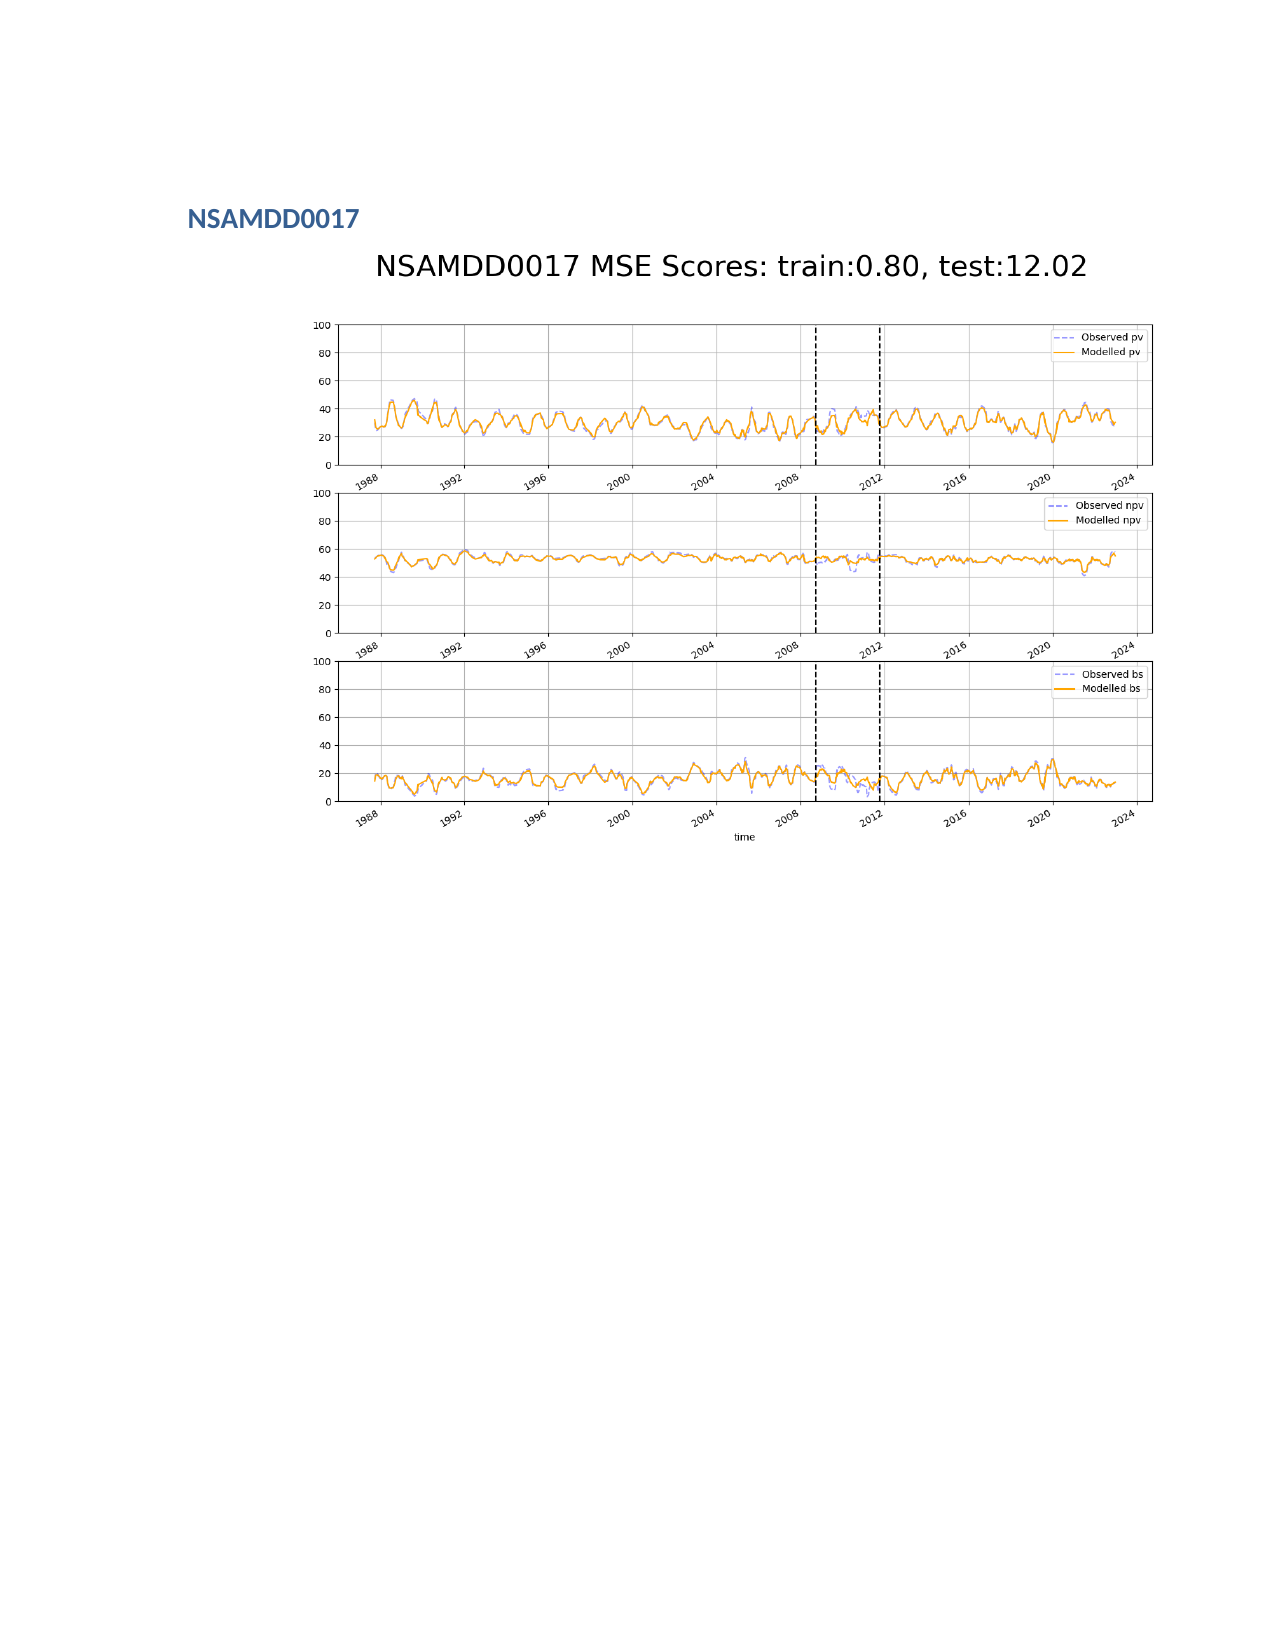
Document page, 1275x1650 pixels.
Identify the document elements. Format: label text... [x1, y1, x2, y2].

subtitle NSAMDD0017 [187, 200, 1087, 236]
picture [206, 241, 1257, 941]
